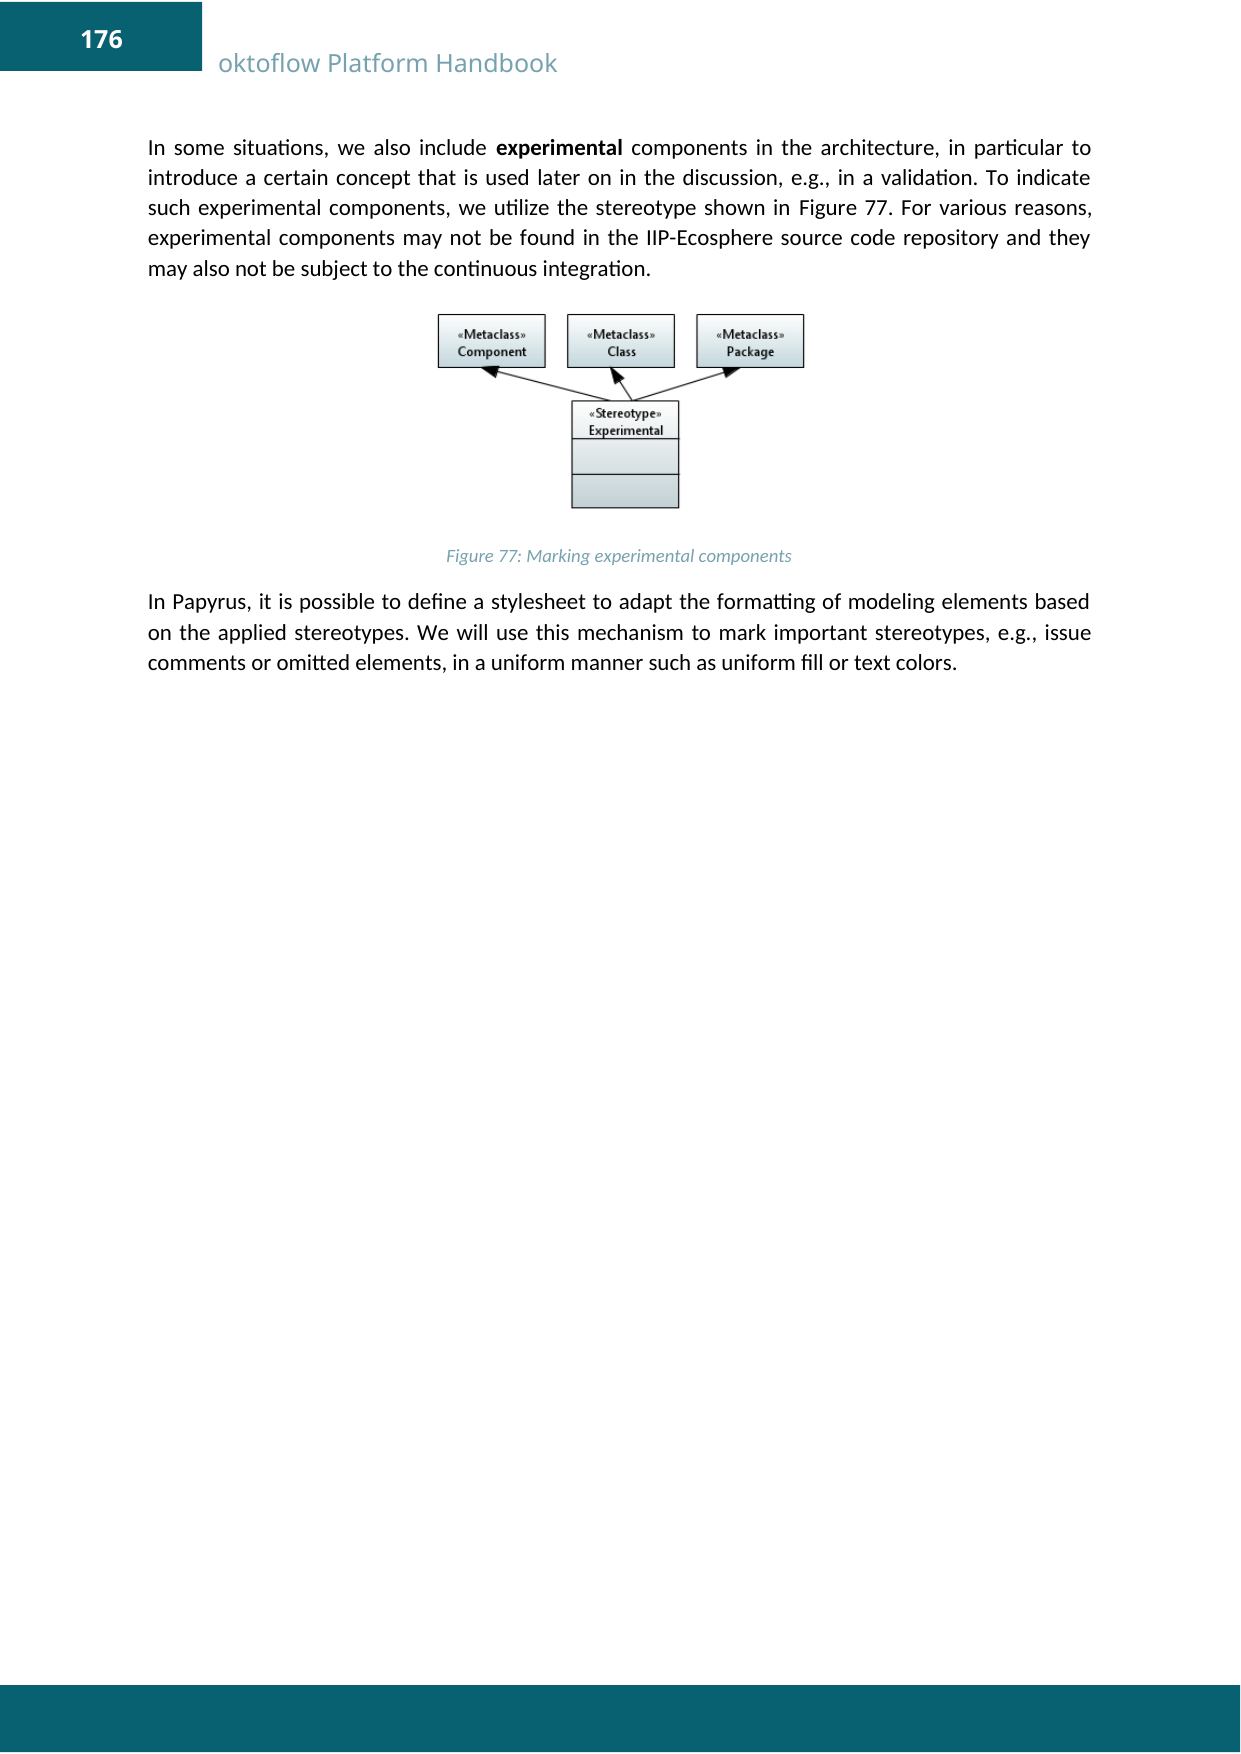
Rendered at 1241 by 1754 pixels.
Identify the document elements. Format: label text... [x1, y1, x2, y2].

text In some situations, we also include experimental components in the architecture, in particular to introduce a certain concept that is used later on in the discussion, e.g., in a validation. To indicate such experimental components, we utilize the stereotype shown in Figure 77. For various reasons, experimental components may not be found in the IIP-Ecosphere source code repository and they may also not be subject to the continuous integration. [148, 133, 1093, 282]
picture [425, 300, 815, 525]
text In Papyrus, it is possible to define a stylesheet to adapt the formatting of modeling elements based on the applied stereotypes. We will use this mechanism to mark important stereotypes, e.g., issue comments or omitted elements, in a uniform manner such as uniform fill or text colors. [148, 587, 1093, 676]
text Figure 77: Marking experimental components [148, 544, 1093, 567]
